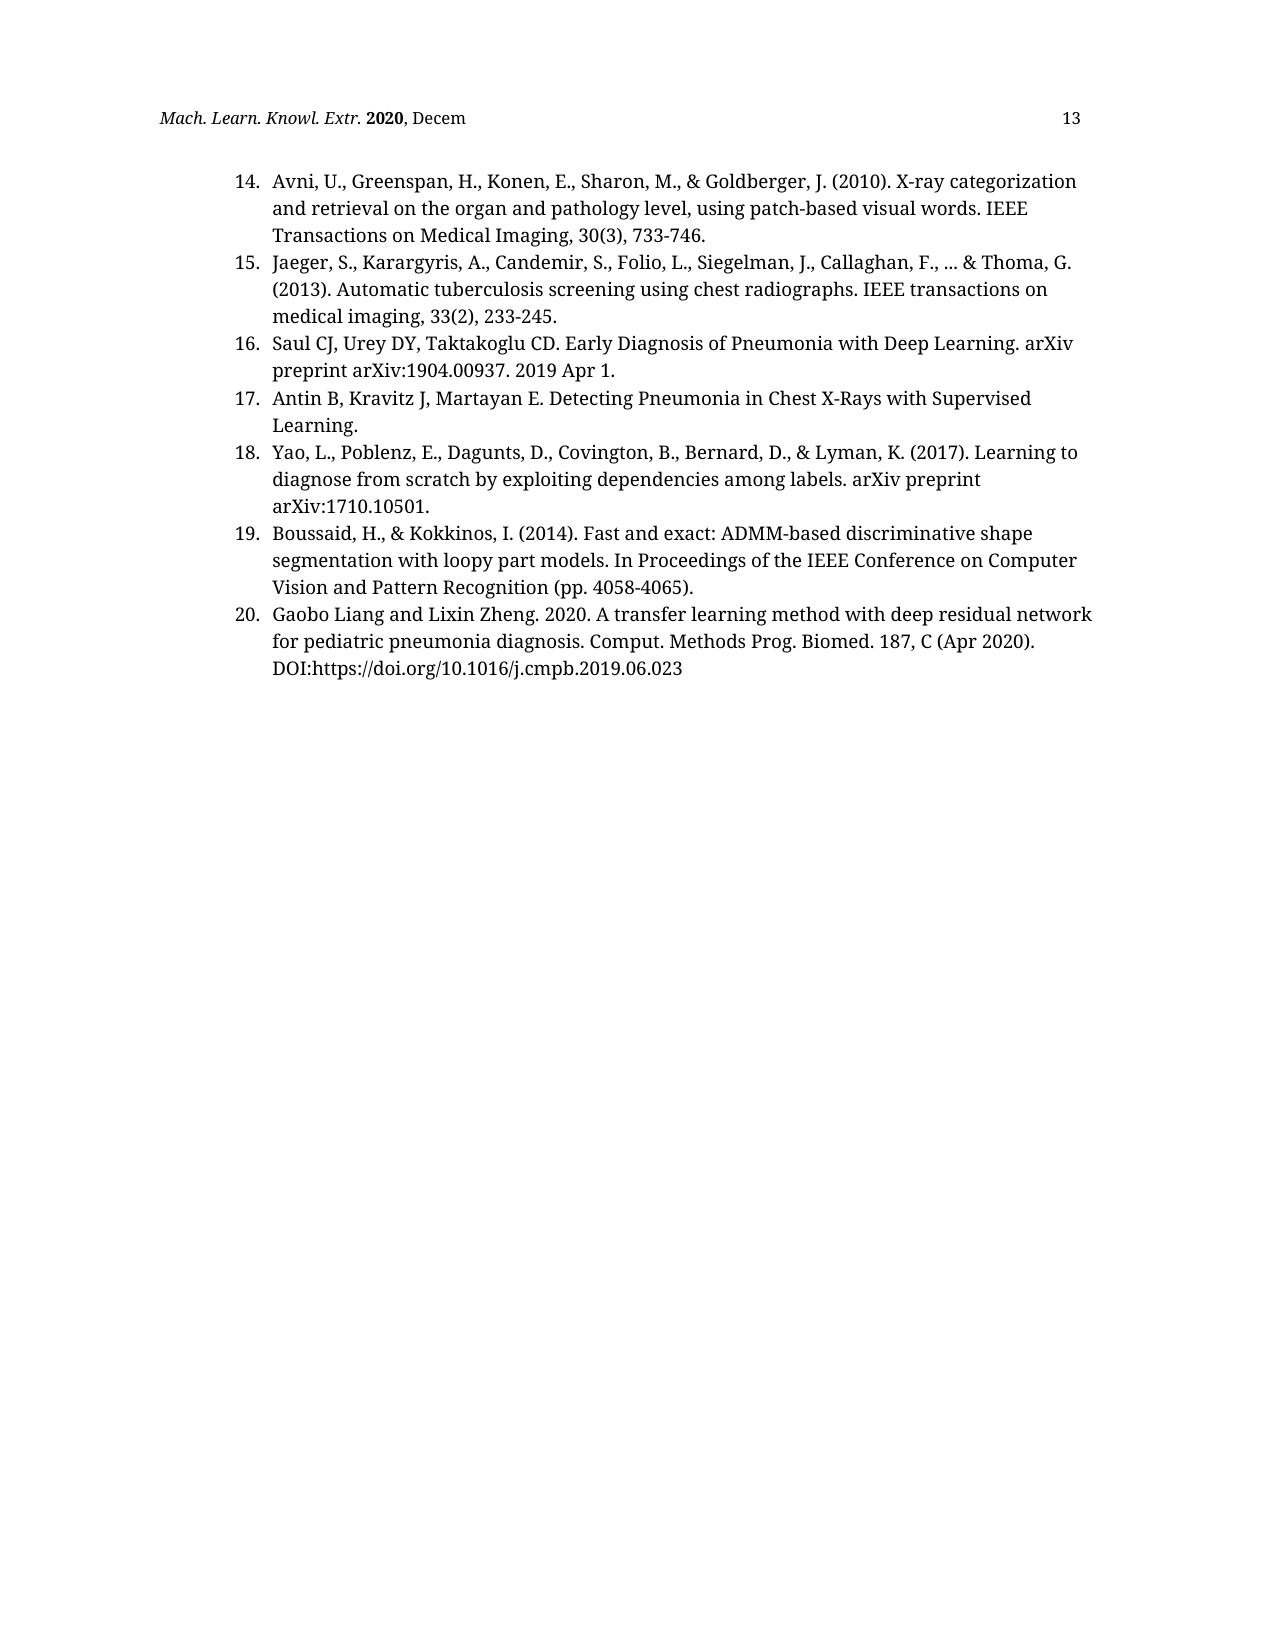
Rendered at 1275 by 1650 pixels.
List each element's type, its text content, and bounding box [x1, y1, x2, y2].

list Boussaid, H., & Kokkinos, I. (2014). Fast and exact: ADMM-based discriminative shape segmentation with loopy part models. In Proceedings of the IEEE Conference on Computer Vision and Pattern Recognition (pp. 4058-4065). [234, 519, 1116, 600]
list Gaobo Liang and Lixin Zheng. 2020. A transfer learning method with deep residual network for pediatric pneumonia diagnosis. Comput. Methods Prog. Biomed. 187, C (Apr 2020). DOI:https://doi.org/10.1016/j.cmpb.2019.06.023 [234, 600, 1116, 681]
list Jaeger, S., Karargyris, A., Candemir, S., Folio, L., Siegelman, J., Callaghan, F., ... & Thoma, G. (2013). Automatic tuberculosis screening using chest radiographs. IEEE transactions on medical imaging, 33(2), 233-245. [234, 248, 1116, 329]
list Antin B, Kravitz J, Martayan E. Detecting Pneumonia in Chest X-Rays with Supervised Learning. [234, 383, 1116, 437]
list Yao, L., Poblenz, E., Dagunts, D., Covington, B., Bernard, D., & Lyman, K. (2017). Learning to diagnose from scratch by exploiting dependencies among labels. arXiv preprint arXiv:1710.10501. [234, 437, 1116, 519]
list Saul CJ, Urey DY, Taktakoglu CD. Early Diagnosis of Pneumonia with Deep Learning. arXiv preprint arXiv:1904.00937. 2019 Apr 1. [234, 329, 1116, 383]
list Avni, U., Greenspan, H., Konen, E., Sharon, M., & Goldberger, J. (2010). X-ray categorization and retrieval on the organ and pathology level, using patch-based visual words. IEEE Transactions on Medical Imaging, 30(3), 733-746. [234, 167, 1116, 248]
